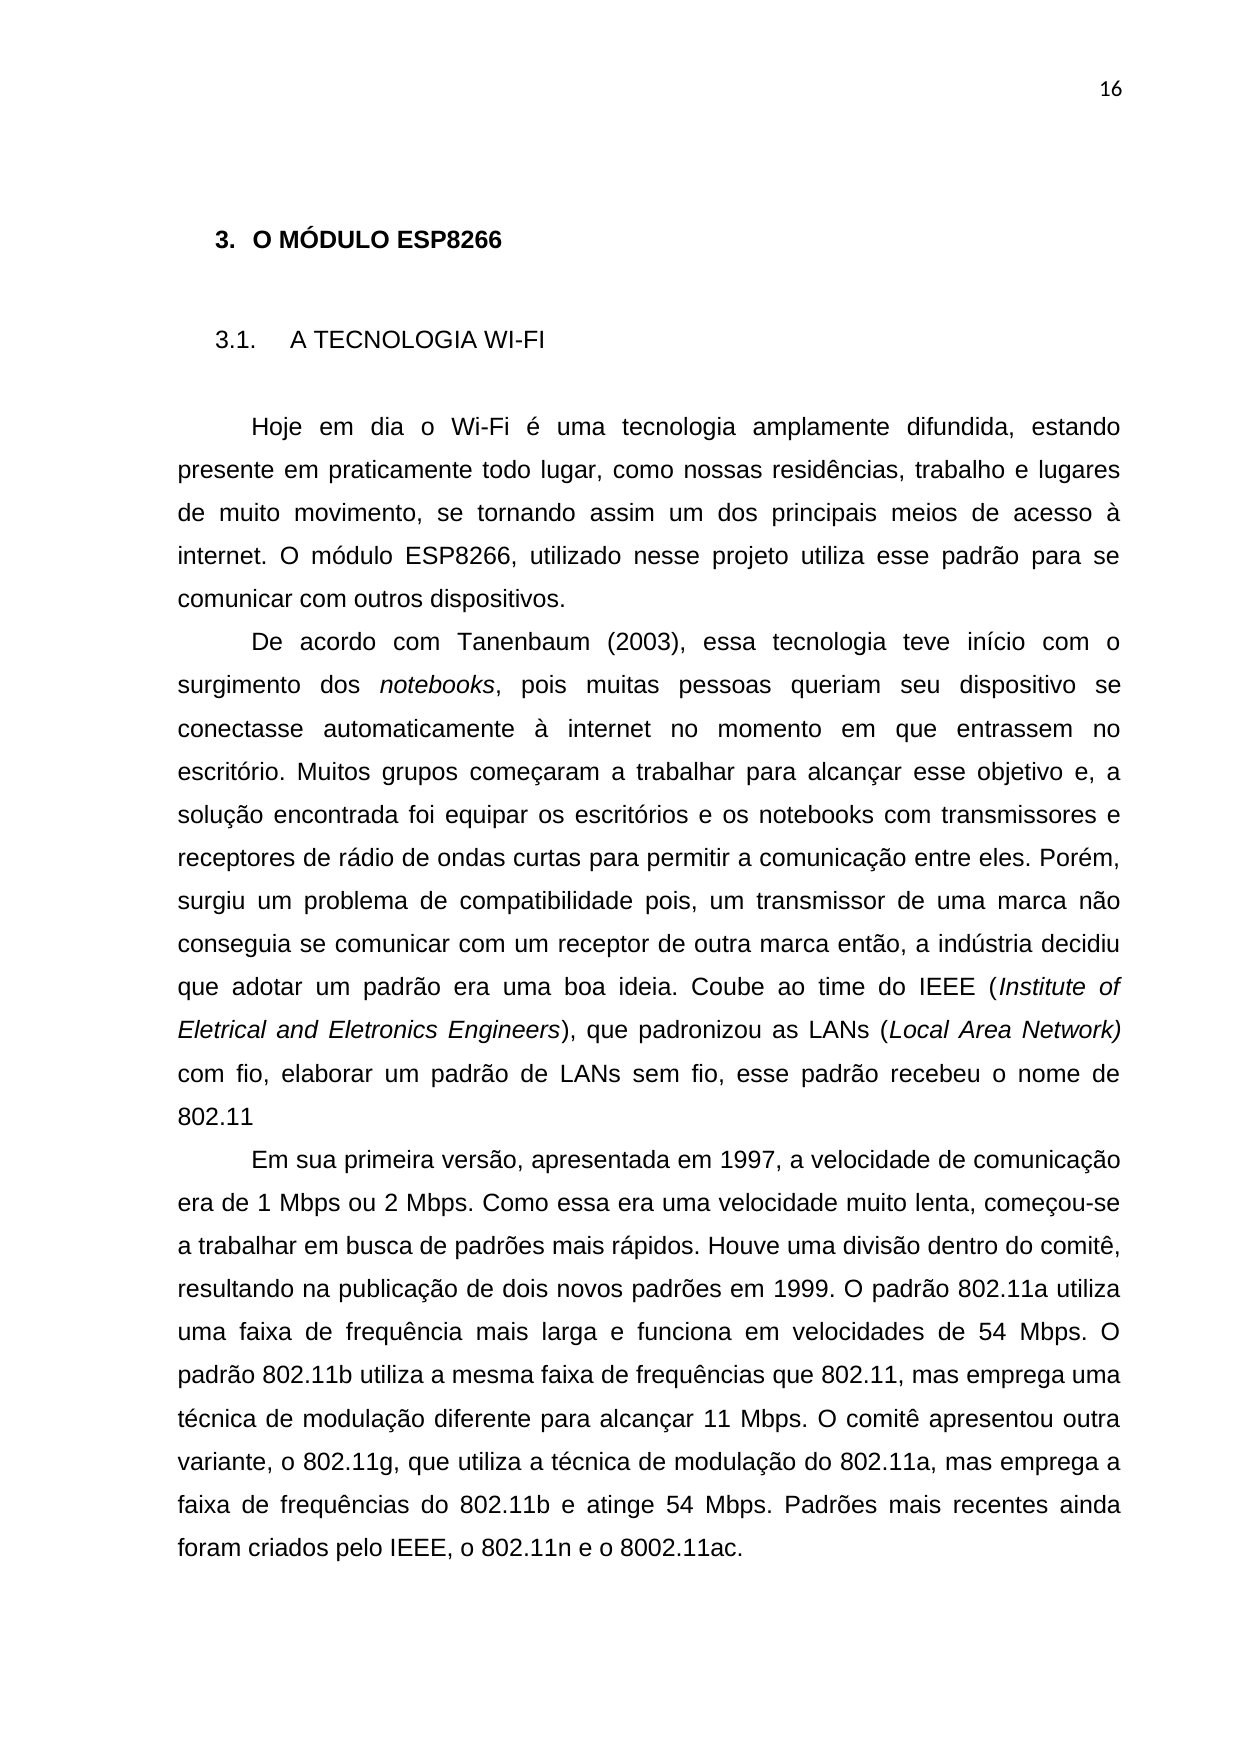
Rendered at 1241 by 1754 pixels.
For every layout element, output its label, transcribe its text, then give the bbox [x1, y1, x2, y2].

text Em sua primeira versão, apresentada em 1997, a velocidade de comunicação era de 1 Mbps ou 2 Mbps. Como essa era uma velocidade muito lenta, começou-se a trabalhar em busca de padrões mais rápidos. Houve uma divisão dentro do comitê, resultando na publicação de dois novos padrões em 1999. O padrão 802.11a utiliza uma faixa de frequência mais larga e funciona em velocidades de 54 Mbps. O padrão 802.11b utiliza a mesma faixa de frequências que 802.11, mas emprega uma técnica de modulação diferente para alcançar 11 Mbps. O comitê apresentou outra variante, o 802.11g, que utiliza a técnica de modulação do 802.11a, mas emprega a faixa de frequências do 802.11b e atinge 54 Mbps. Padrões mais recentes ainda foram criados pelo IEEE, o 802.11n e o 8002.11ac. [177, 1145, 1122, 1562]
list A TECNOLOGIA WI-FI [215, 326, 1122, 354]
text Hoje em dia o Wi-Fi é uma tecnologia amplamente difundida, estando presente em praticamente todo lugar, como nossas residências, trabalho e lugares de muito movimento, se tornando assim um dos principais meios de acesso à internet. O módulo ESP8266, utilizado nesse projeto utiliza esse padrão para se comunicar com outros dispositivos. [177, 412, 1122, 613]
list O Módulo ESP8266 [215, 225, 1122, 254]
text De acordo com Tanenbaum (2003), essa tecnologia teve início com o surgimento dos notebooks, pois muitas pessoas queriam seu dispositivo se conectasse automaticamente à internet no momento em que entrassem no escritório. Muitos grupos começaram a trabalhar para alcançar esse objetivo e, a solução encontrada foi equipar os escritórios e os notebooks com transmissores e receptores de rádio de ondas curtas para permitir a comunicação entre eles. Porém, surgiu um problema de compatibilidade pois, um transmissor de uma marca não conseguia se comunicar com um receptor de outra marca então, a indústria decidiu que adotar um padrão era uma boa ideia. Coube ao time do IEEE (Institute of Eletrical and Eletronics Engineers), que padronizou as LANs (Local Area Network) com fio, elaborar um padrão de LANs sem fio, esse padrão recebeu o nome de 802.11 [177, 627, 1122, 1131]
